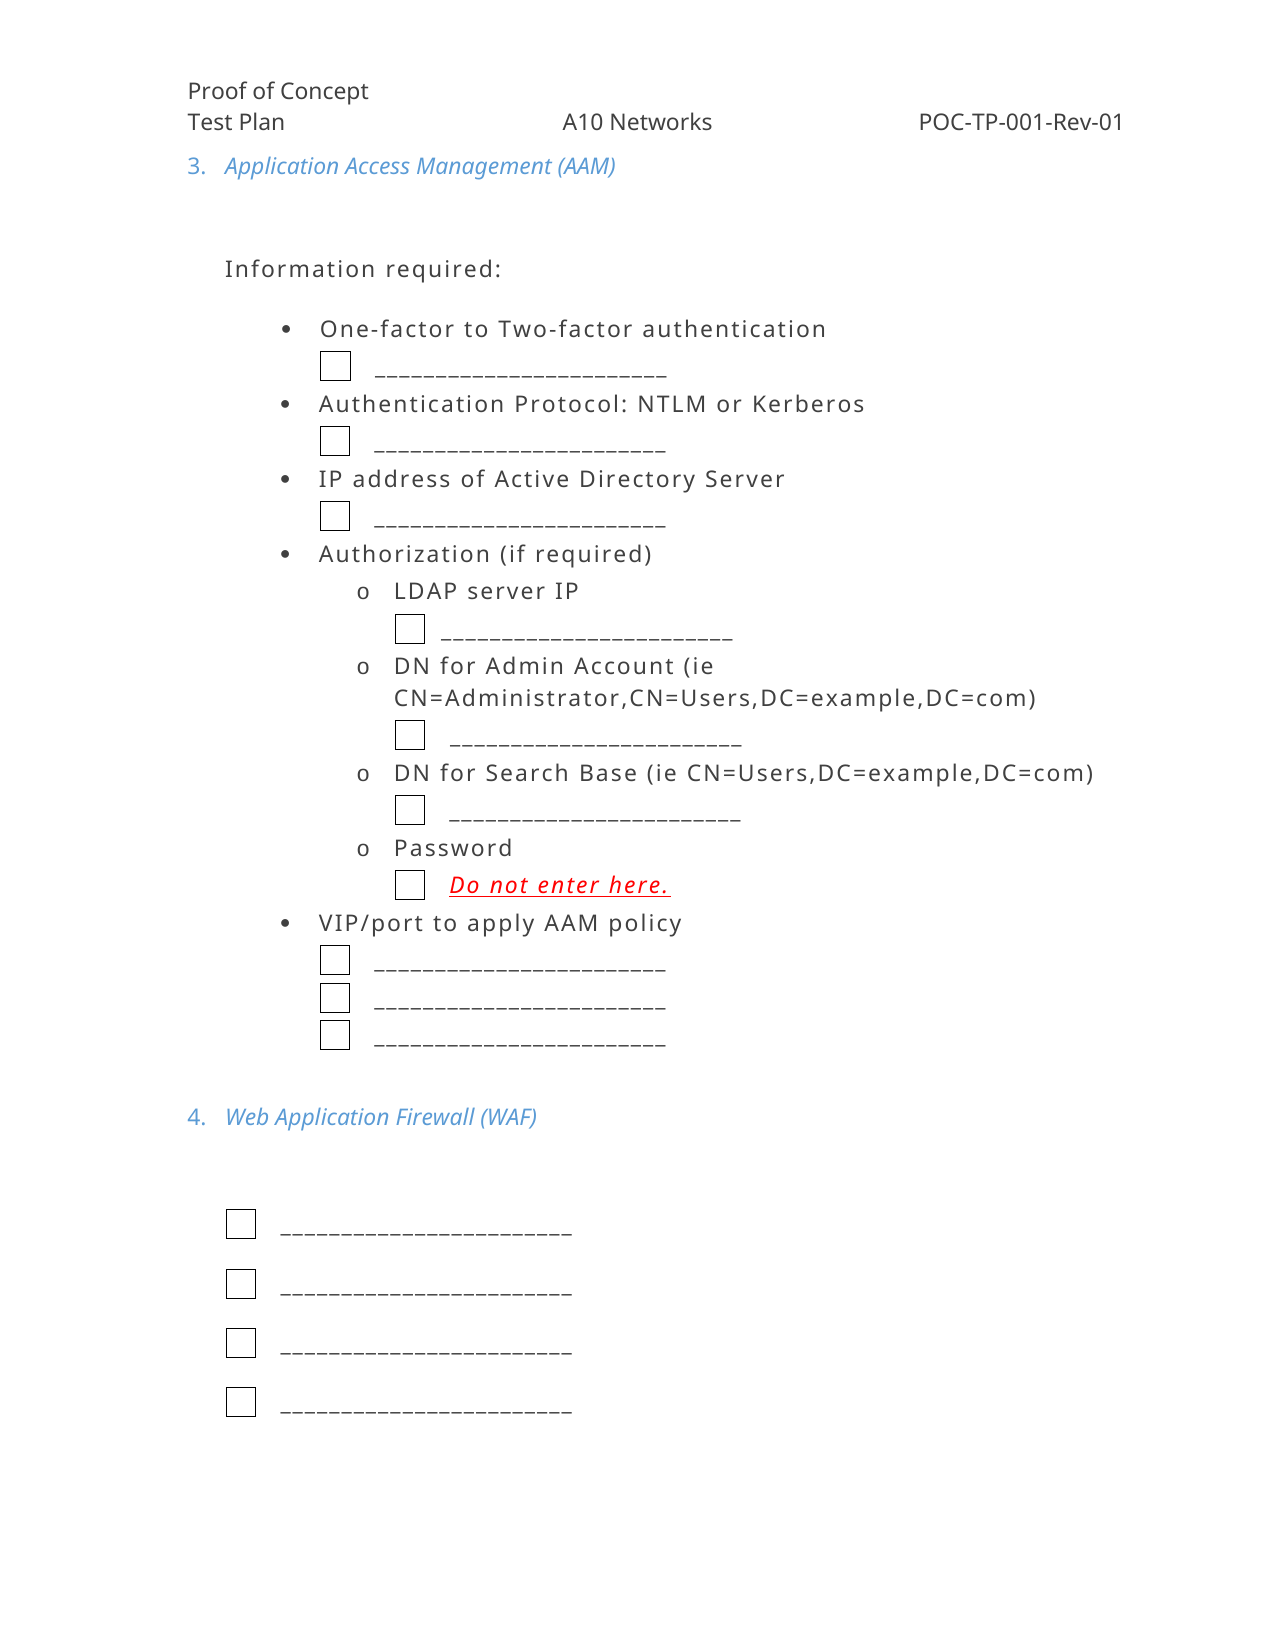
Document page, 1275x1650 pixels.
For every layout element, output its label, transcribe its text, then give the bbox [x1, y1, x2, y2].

text ________________________ [225, 1327, 1125, 1358]
list IP address of Active Directory Server [281, 462, 1125, 494]
text ________________________ [319, 500, 1125, 531]
list Authentication Protocol: NTLM or Kerberos [281, 387, 1125, 419]
text ________________________ [319, 425, 1125, 456]
list Authorization (if required) [281, 537, 1125, 569]
text Do not enter here. [394, 869, 1125, 900]
subtitle Application Access Management (AAM) [187, 150, 1125, 181]
text ________________________ [225, 1386, 1125, 1418]
text ________________________ [394, 794, 1125, 825]
subtitle Web Application Firewall (WAF) [187, 1100, 1125, 1132]
text ________________________ [319, 1019, 1125, 1050]
list LDAP server IP [356, 575, 1125, 606]
list One-factor to Two-factor authentication [282, 312, 1125, 344]
text ________________________ [394, 719, 1125, 750]
list VIP/port to apply AAM policy [281, 907, 1125, 938]
text ________________________ [319, 350, 1125, 381]
text ________________________ [394, 613, 1125, 644]
list DN for Admin Account (ie CN=Administrator,CN=Users,DC=example,DC=com) [356, 650, 1125, 713]
text ________________________ [225, 1208, 1125, 1239]
list DN for Search Base (ie CN=Users,DC=example,DC=com) [356, 756, 1125, 788]
text ________________________ [319, 944, 1125, 975]
text ________________________ [225, 1268, 1125, 1299]
text Information required: [225, 253, 1125, 284]
list Password [356, 832, 1125, 863]
text ________________________ [319, 982, 1125, 1013]
